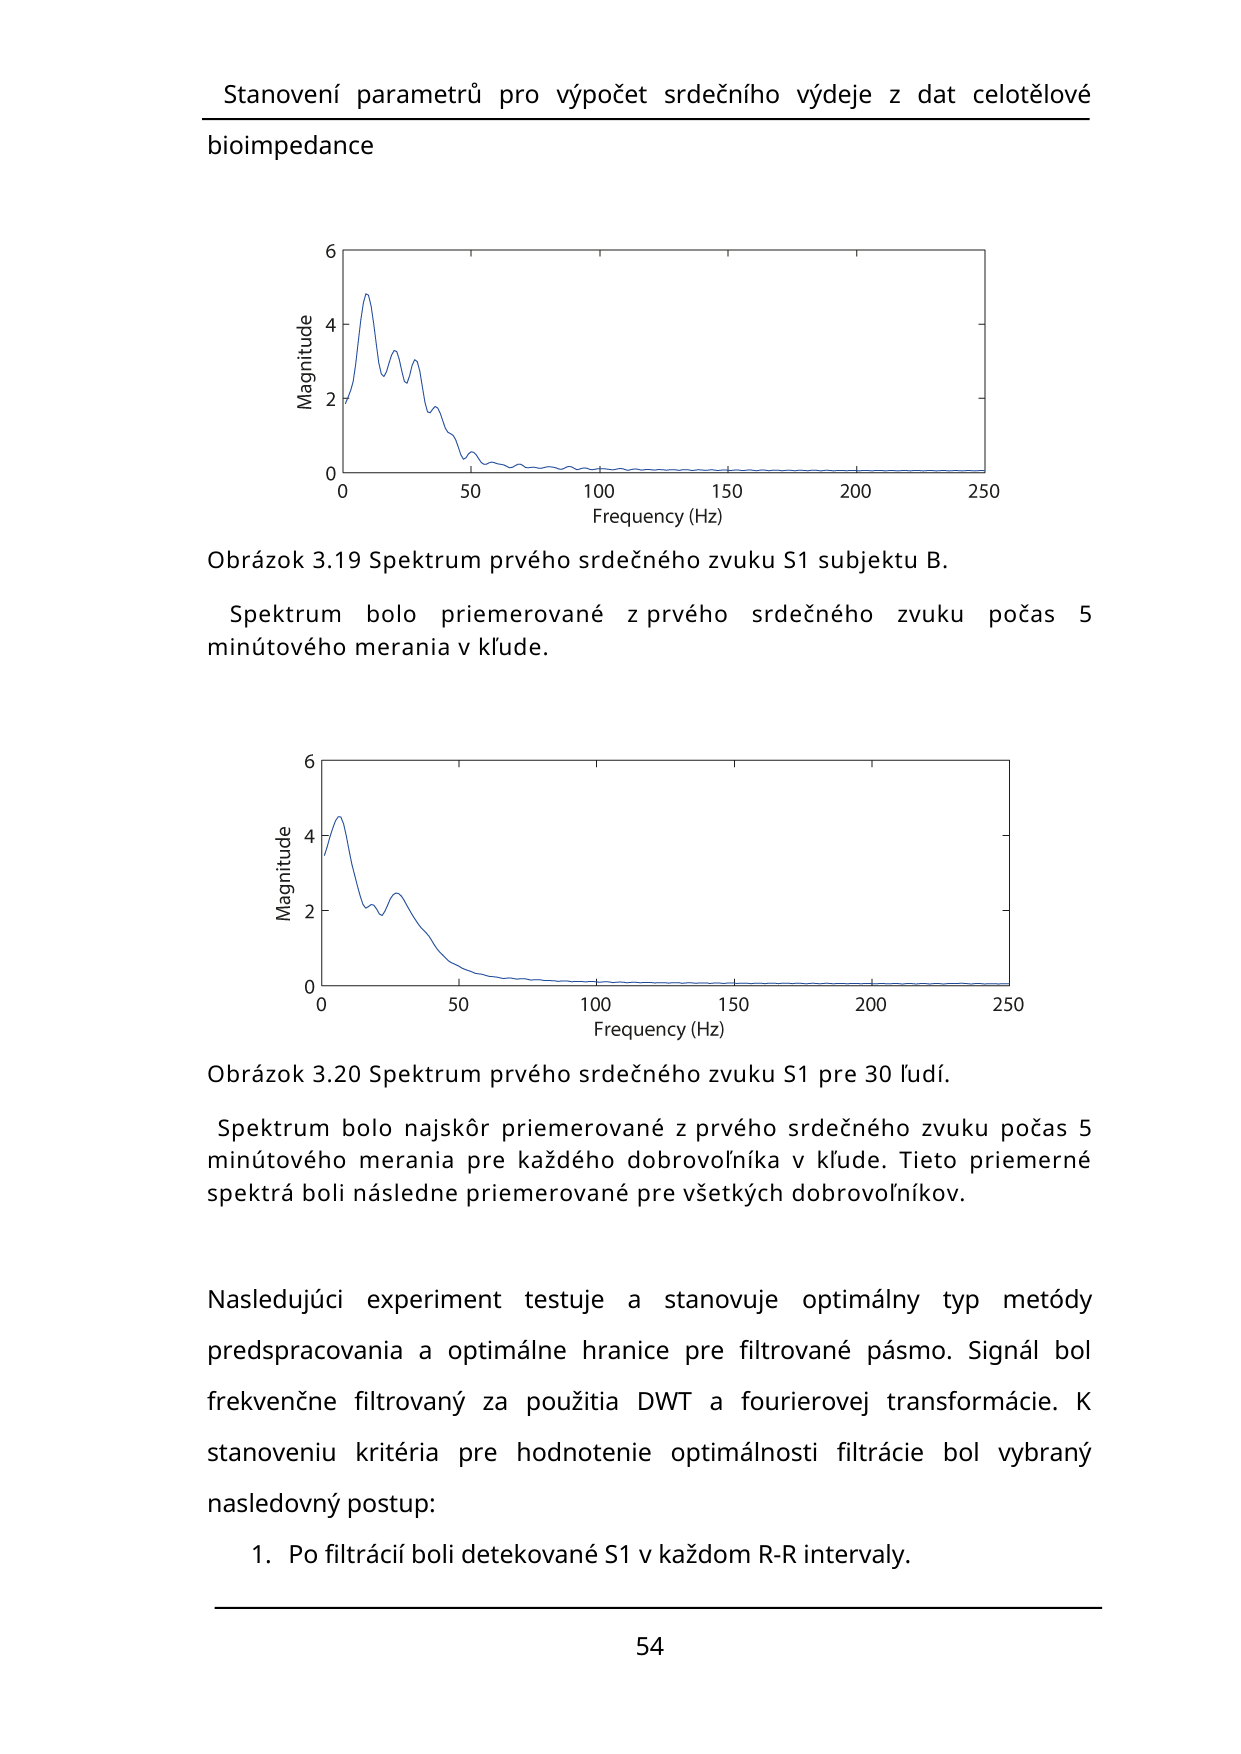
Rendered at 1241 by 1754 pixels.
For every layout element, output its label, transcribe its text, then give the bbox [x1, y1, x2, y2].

picture [235, 227, 1064, 528]
text Nasledujúci experiment testuje a stanovuje optimálny typ metódy predspracovania a optimálne hranice pre filtrované pásmo. Signál bol frekvenčne filtrovaný za použitia DWT a fourierovej transformácie. K stanoveniu kritéria pre hodnotenie optimálnosti filtrácie bol vybraný nasledovný postup: [207, 1282, 1092, 1520]
text Spektrum bolo priemerované z prvého srdečného zvuku počas 5 minútového merania v kľude. [207, 598, 1092, 662]
picture [206, 737, 1094, 1041]
list Po filtrácií boli detekované S1 v každom R-R intervaly. [251, 1537, 1092, 1571]
text Spektrum bolo najskôr priemerované z prvého srdečného zvuku počas 5 minútového merania pre každého dobrovoľníka v kľude. Tieto priemerné spektrá boli následne priemerované pre všetkých dobrovoľníkov. [207, 1111, 1092, 1208]
